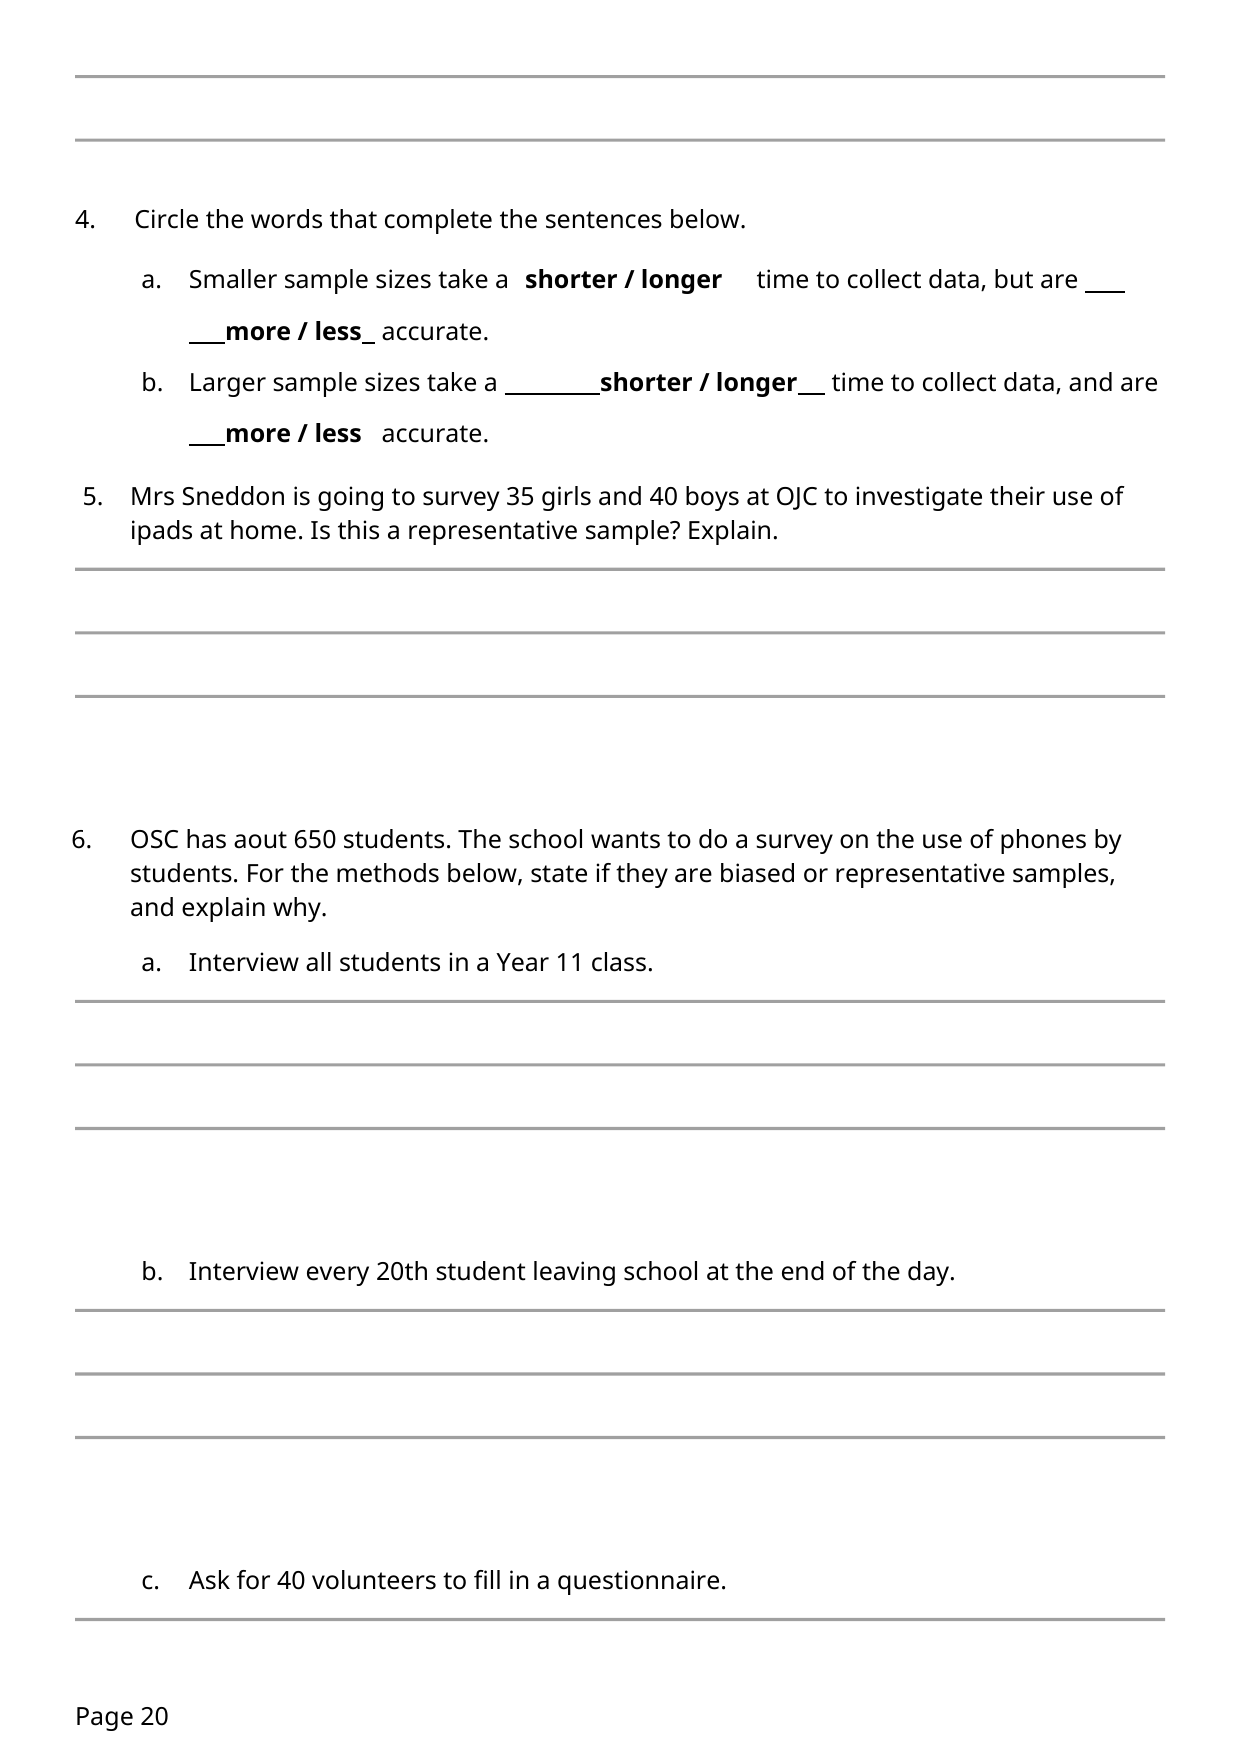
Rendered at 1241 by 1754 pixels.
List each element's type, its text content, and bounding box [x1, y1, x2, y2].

list Larger sample sizes take a shorter / longer time to collect data, and are more / less accurate. [141, 364, 1165, 449]
list Smaller sample sizes take a shorter / longer time to collect data, but are more / less accurate. [141, 262, 1165, 347]
list Interview all students in a Year 11 class. [141, 945, 1165, 979]
list OSC has aout 650 students. The school wants to do a survey on the use of phones by students. For the methods below, state if they are biased or representative samples, and explain why. [71, 822, 1165, 924]
list Mrs Sneddon is going to survey 35 girls and 40 boys at OJC to investigate their use of ipads at home. Is this a representative sample? Explain. [82, 479, 1165, 547]
list Interview every 20th student leaving school at the end of the day. [141, 1254, 1165, 1288]
list Ask for 40 volunteers to fill in a questionnaire. [141, 1563, 1165, 1597]
list Circle the words that complete the sentences below. [75, 202, 1165, 236]
